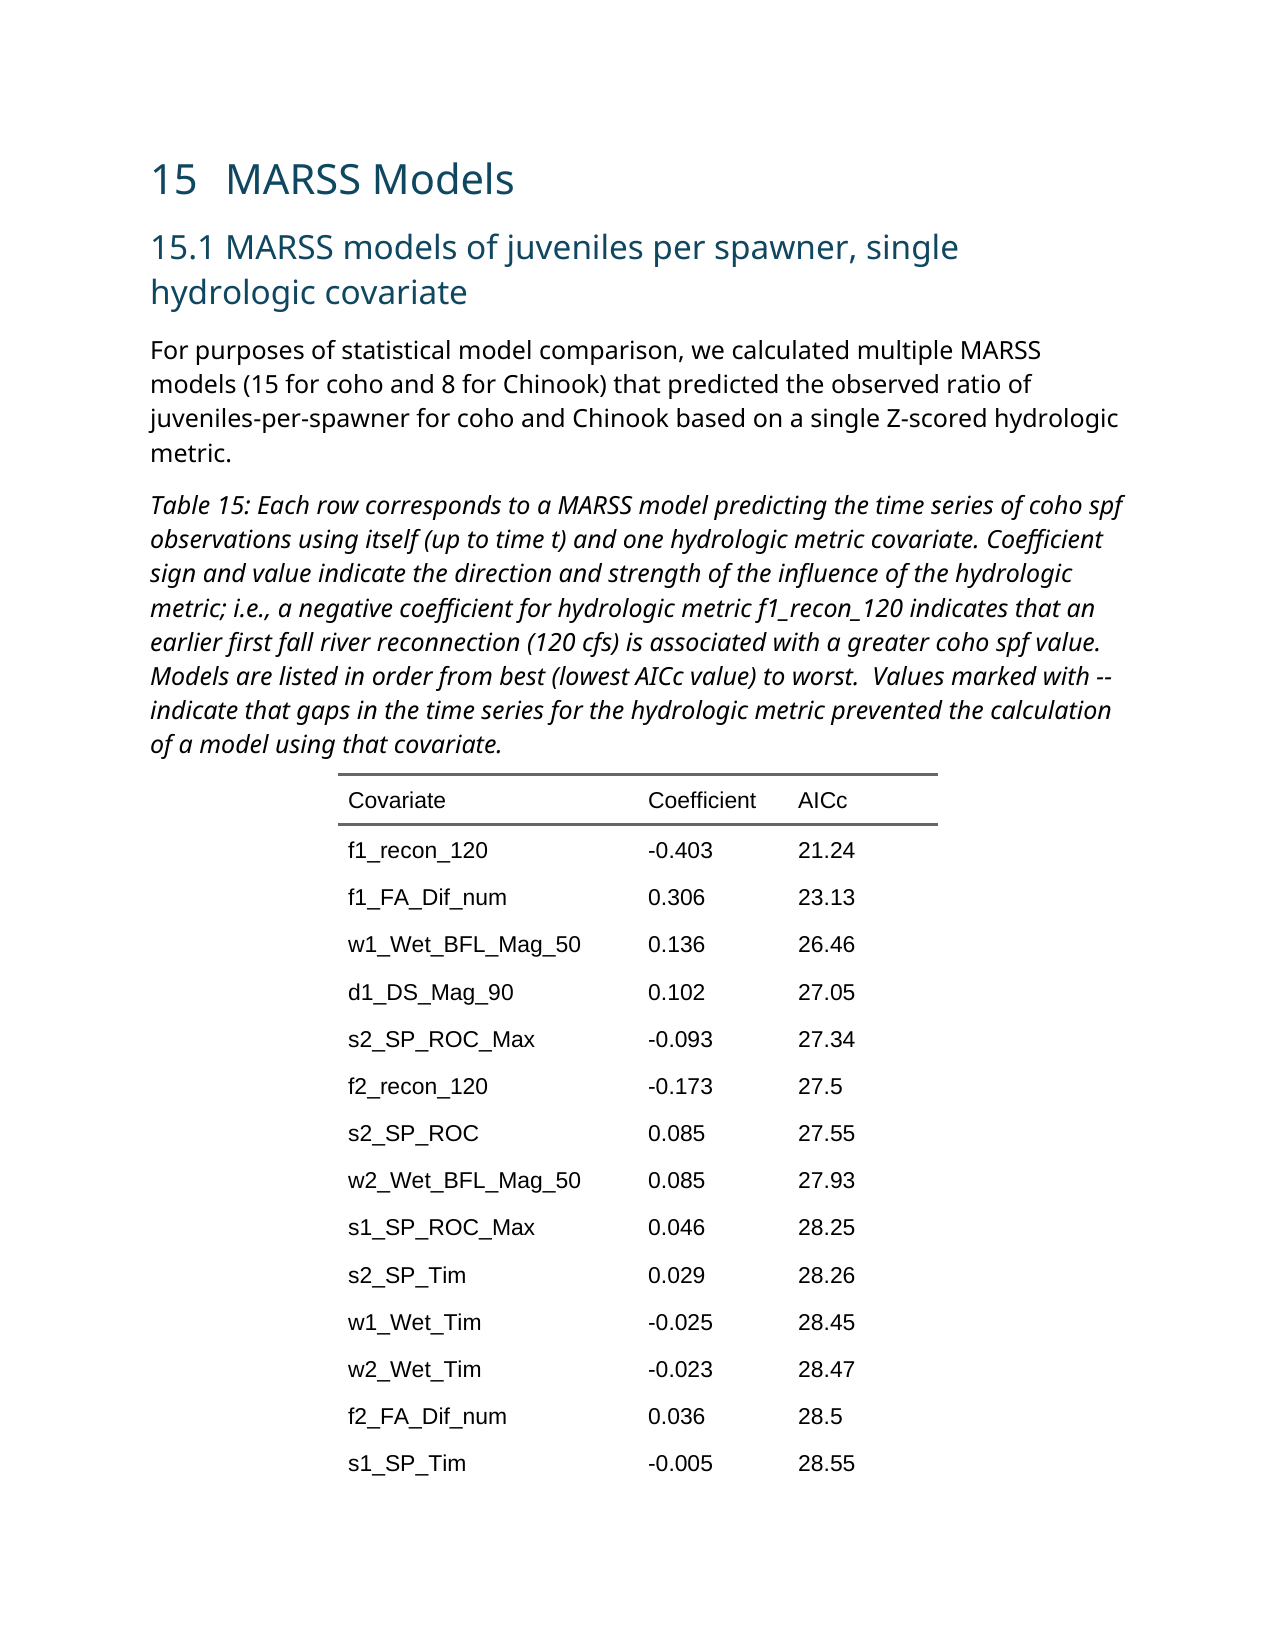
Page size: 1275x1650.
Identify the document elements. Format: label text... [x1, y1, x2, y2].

table_cell 28.55 [788, 1440, 937, 1487]
table_header Covariate [338, 776, 637, 823]
table_cell 0.046 [638, 1204, 787, 1251]
table_cell 26.46 [788, 921, 937, 968]
table_cell 0.036 [638, 1393, 787, 1440]
table_cell 0.085 [638, 1157, 787, 1204]
table_cell -0.173 [638, 1063, 787, 1109]
table_cell w1_Wet_BFL_Mag_50 [338, 921, 637, 968]
table_cell 23.13 [788, 874, 937, 921]
text For purposes of statistical model comparison, we calculated multiple MARSS models (15 for coho and 8 for Chinook) that predicted the observed ratio of juveniles-per-spawner for coho and Chinook based on a single Z-scored hydrologic metric. [150, 333, 1125, 469]
table_cell 27.34 [788, 1015, 937, 1062]
table_cell f2_recon_120 [338, 1063, 637, 1109]
table_cell 0.085 [638, 1110, 787, 1157]
table_cell 27.05 [788, 968, 937, 1015]
table_cell f2_FA_Dif_num [338, 1393, 637, 1440]
table_cell s2_SP_ROC_Max [338, 1015, 637, 1062]
subtitle 15 MARSS Models [150, 150, 1125, 207]
table_cell 28.26 [788, 1251, 937, 1298]
table_cell s2_SP_Tim [338, 1251, 637, 1298]
table_cell -0.093 [638, 1015, 787, 1062]
table_cell 27.55 [788, 1110, 937, 1157]
table_cell w2_Wet_Tim [338, 1346, 637, 1393]
table_cell d1_DS_Mag_90 [338, 968, 637, 1015]
table_cell 0.029 [638, 1251, 787, 1298]
subtitle 15.1 MARSS models of juveniles per spawner, single hydrologic covariate [150, 223, 1125, 314]
table_cell -0.023 [638, 1346, 787, 1393]
table_cell -0.005 [638, 1440, 787, 1487]
table_cell f1_FA_Dif_num [338, 874, 637, 921]
table_cell 27.93 [788, 1157, 937, 1204]
table_cell -0.403 [638, 826, 787, 874]
table_cell 0.136 [638, 921, 787, 968]
table_cell 0.102 [638, 968, 787, 1015]
table_cell 21.24 [788, 826, 937, 874]
text Table 15: Each row corresponds to a MARSS model predicting the time series of coho spf observations using itself (up to time t) and one hydrologic metric covariate. Coefficient sign and value indicate the direction and strength of the influence of the hydrologic metric; i.e., a negative coefficient for hydrologic metric f1_recon_120 indicates that an earlier first fall river reconnection (120 cfs) is associated with a greater coho spf value. Models are listed in order from best (lowest AICc value) to worst. Values marked with -- indicate that gaps in the time series for the hydrologic metric prevented the calculation of a model using that covariate. [150, 488, 1125, 761]
table_cell 27.5 [788, 1063, 937, 1109]
table_cell f1_recon_120 [338, 826, 637, 874]
table_cell w1_Wet_Tim [338, 1298, 637, 1346]
table_cell s1_SP_ROC_Max [338, 1204, 637, 1251]
table_cell 28.5 [788, 1393, 937, 1440]
table_cell s1_SP_Tim [338, 1440, 637, 1487]
table_cell w2_Wet_BFL_Mag_50 [338, 1157, 637, 1204]
table_cell 0.306 [638, 874, 787, 921]
table_header AICc [788, 776, 937, 823]
table_header Coefficient [638, 776, 787, 823]
table_cell s2_SP_ROC [338, 1110, 637, 1157]
table_cell 28.45 [788, 1298, 937, 1346]
table_cell 28.47 [788, 1346, 937, 1393]
table_cell 28.25 [788, 1204, 937, 1251]
table_cell -0.025 [638, 1298, 787, 1346]
